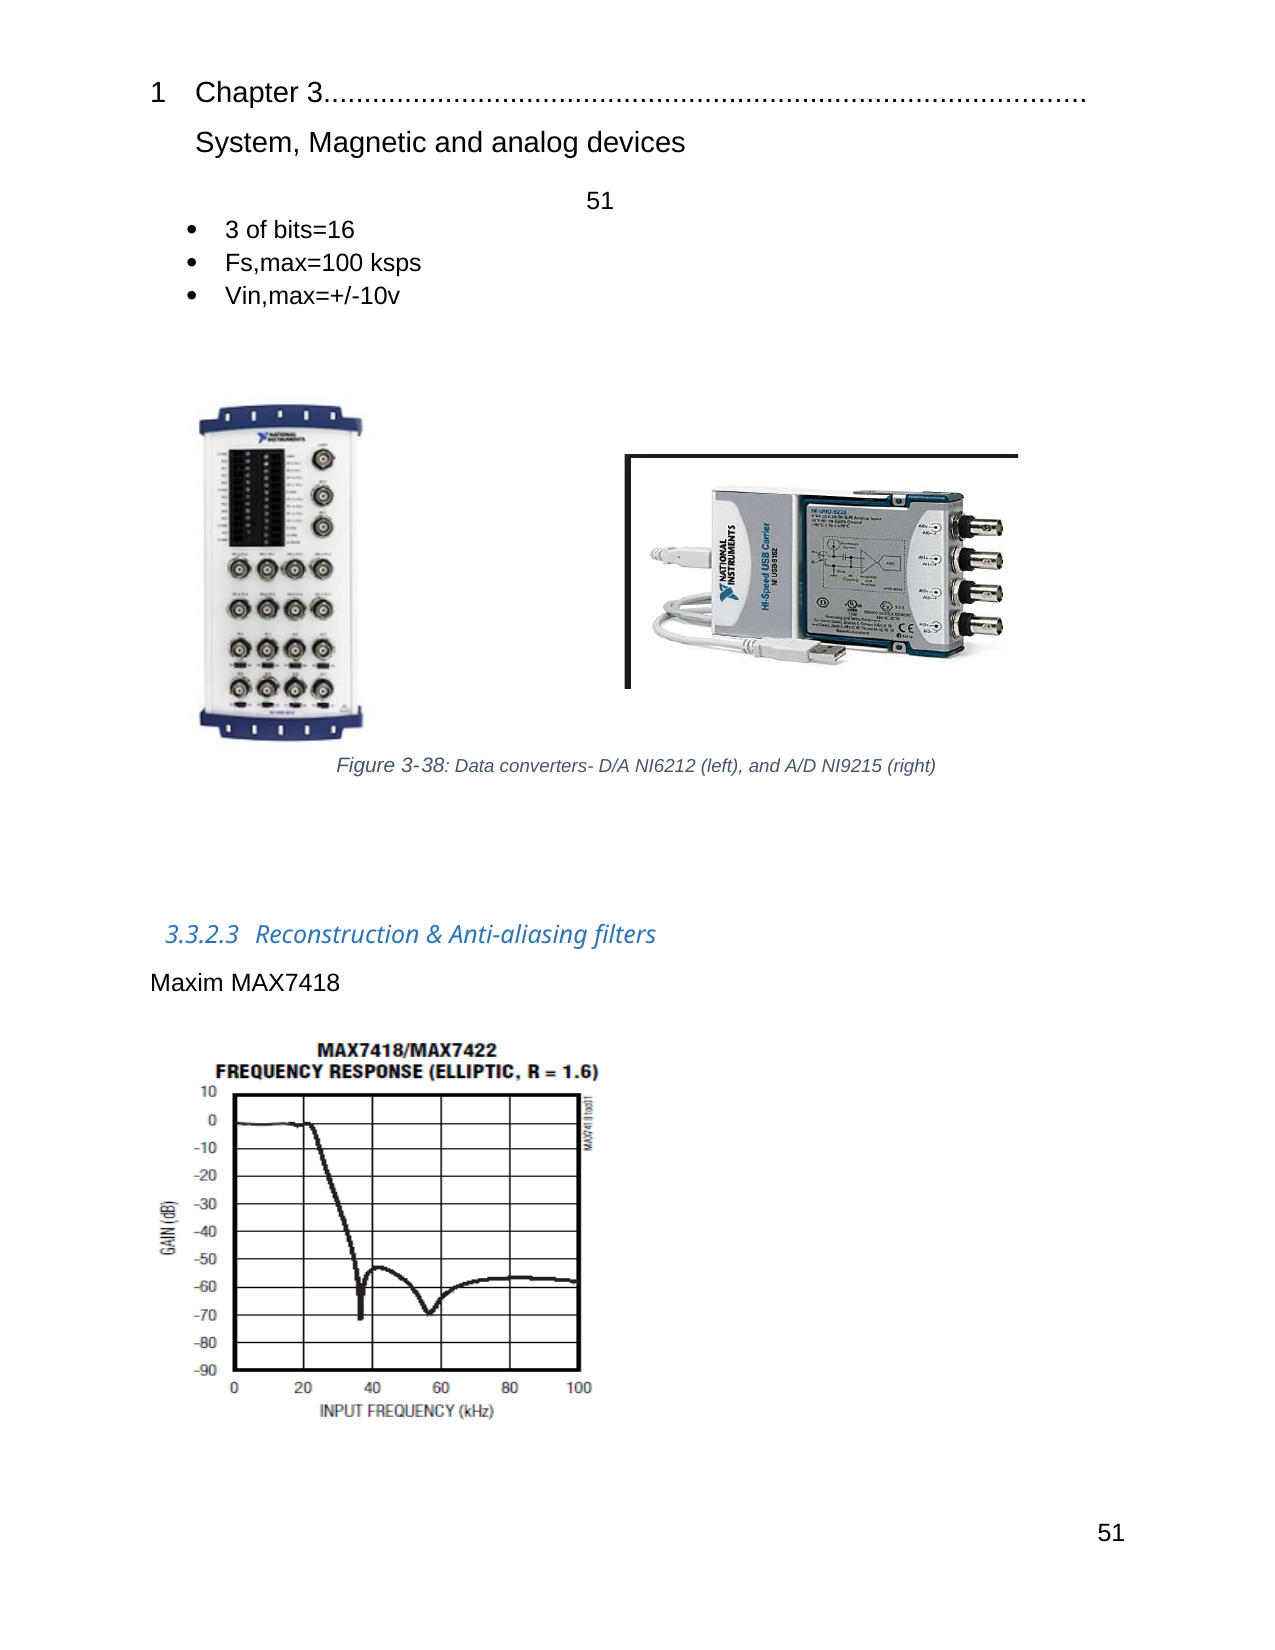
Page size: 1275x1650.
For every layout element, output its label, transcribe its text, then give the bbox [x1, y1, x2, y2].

picture [150, 1027, 611, 1432]
picture [624, 454, 1019, 689]
subtitle Reconstruction & Anti-aliasing filters [165, 917, 1125, 951]
list Fs,max=100 ksps [187, 248, 1125, 277]
text Maxim MAX7418 [150, 968, 1125, 997]
table_header [150, 395, 1124, 753]
list 3 of bits=16 [187, 215, 1125, 244]
list Vin,max=+/-10v [187, 281, 1125, 310]
picture [187, 394, 378, 750]
